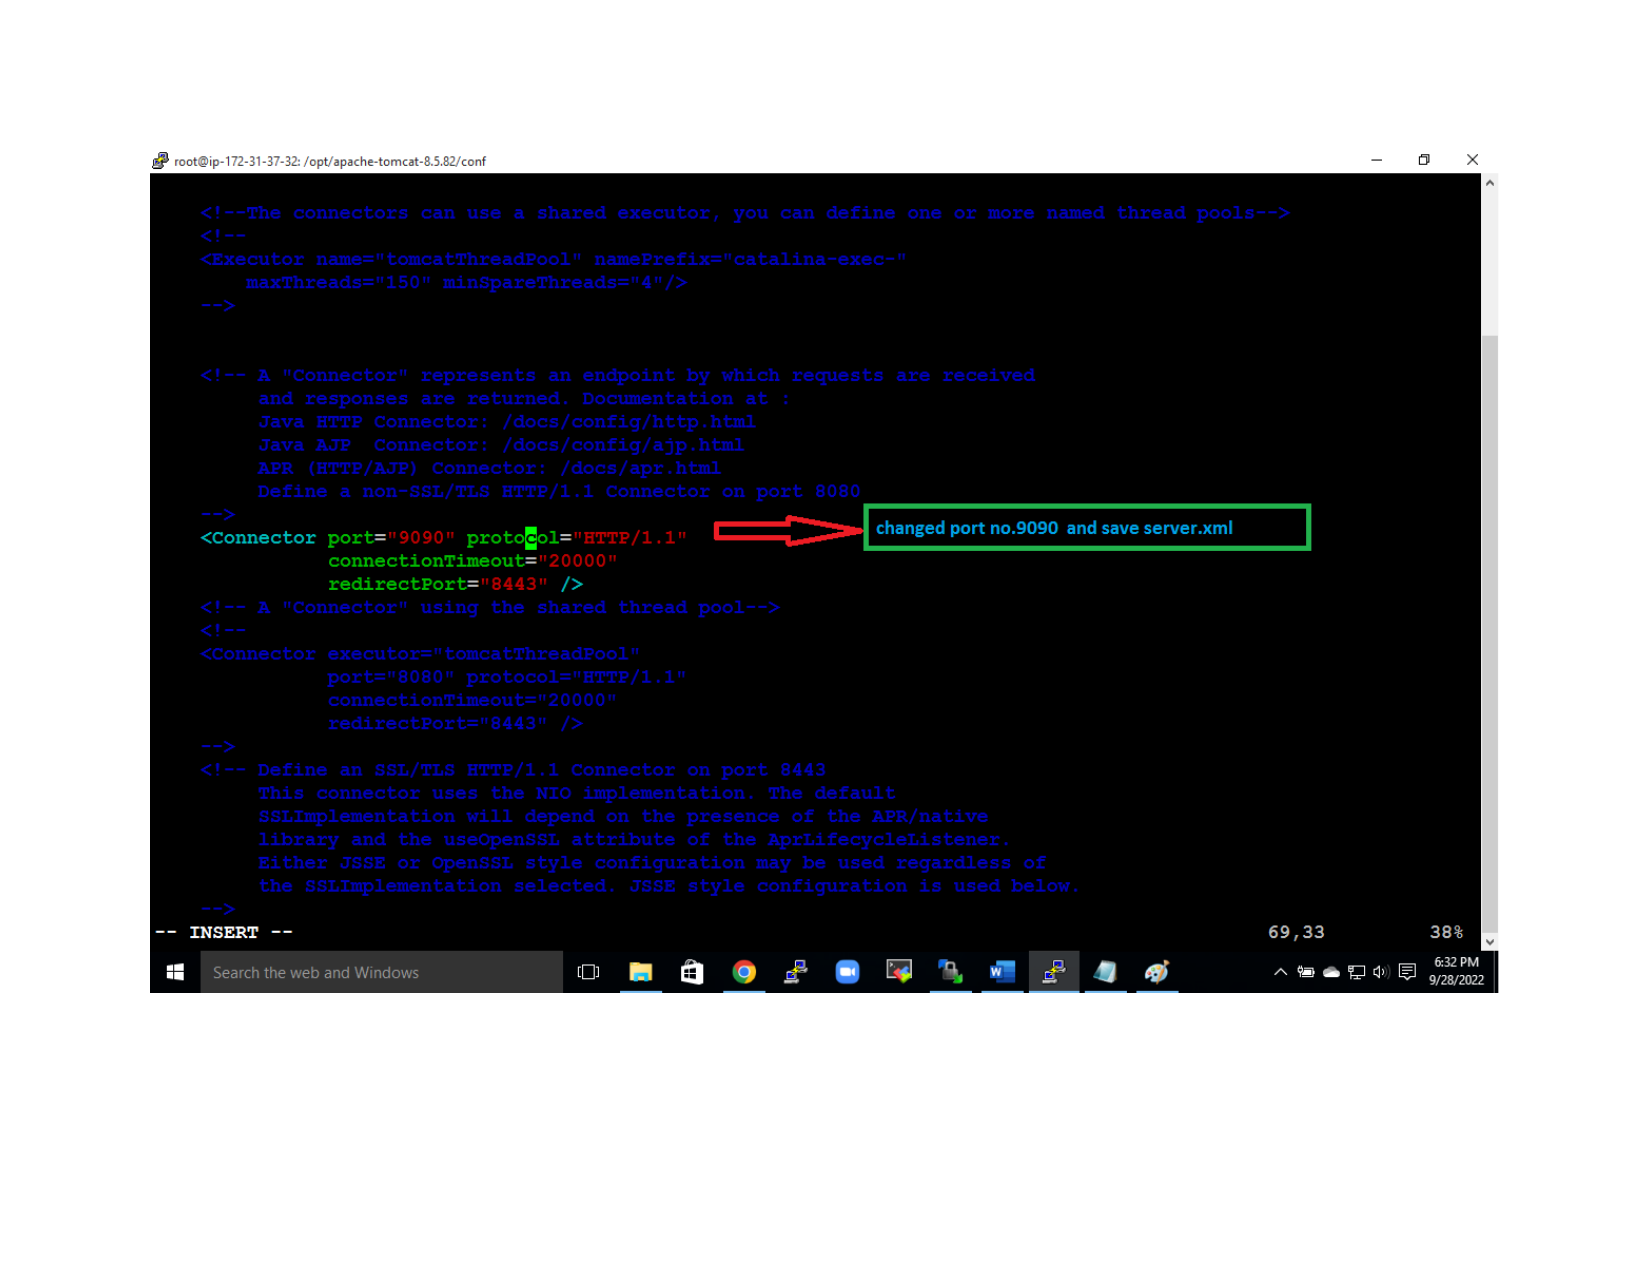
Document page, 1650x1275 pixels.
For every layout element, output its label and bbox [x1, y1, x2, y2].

picture [150, 150, 1499, 993]
